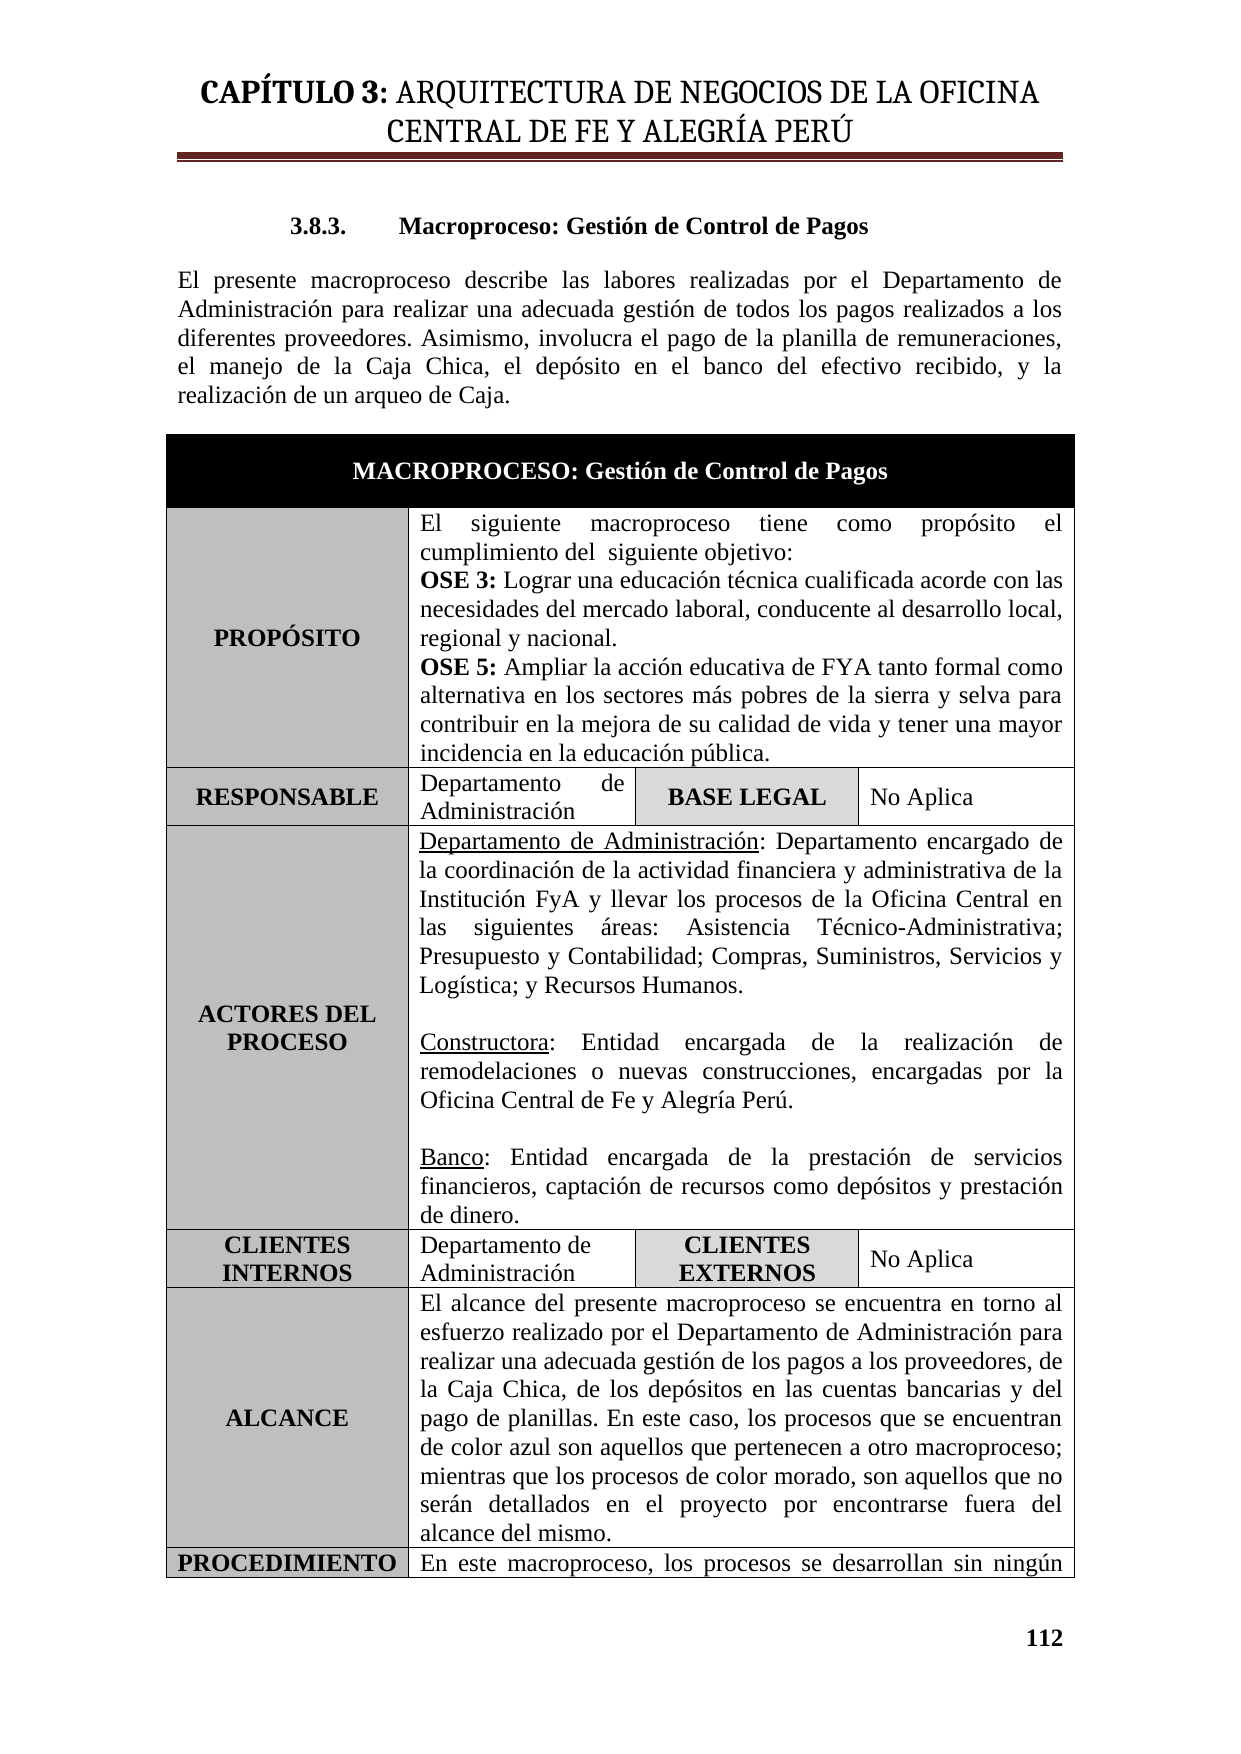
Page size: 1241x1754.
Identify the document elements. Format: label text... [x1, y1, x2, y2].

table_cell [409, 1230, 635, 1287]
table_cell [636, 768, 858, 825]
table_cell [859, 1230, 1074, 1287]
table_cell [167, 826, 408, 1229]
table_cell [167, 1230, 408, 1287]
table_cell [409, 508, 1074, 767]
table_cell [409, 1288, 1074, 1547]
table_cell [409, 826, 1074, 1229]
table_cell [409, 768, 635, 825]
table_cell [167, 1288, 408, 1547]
subtitle Macroproceso: Gestión de Control de Pagos [290, 211, 1063, 240]
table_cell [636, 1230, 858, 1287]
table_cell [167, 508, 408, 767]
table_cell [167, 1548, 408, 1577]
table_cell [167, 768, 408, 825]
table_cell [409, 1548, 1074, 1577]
text El presente macroproceso describe las labores realizadas por el Departamento de Administración para realizar una adecuada gestión de todos los pagos realizados a los diferentes proveedores. Asimismo, involucra el pago de la planilla de remuneraciones, el manejo de la Caja Chica, el depósito en el banco del efectivo recibido, y la realización de un arqueo de Caja. [177, 265, 1063, 409]
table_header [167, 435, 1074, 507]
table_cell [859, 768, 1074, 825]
